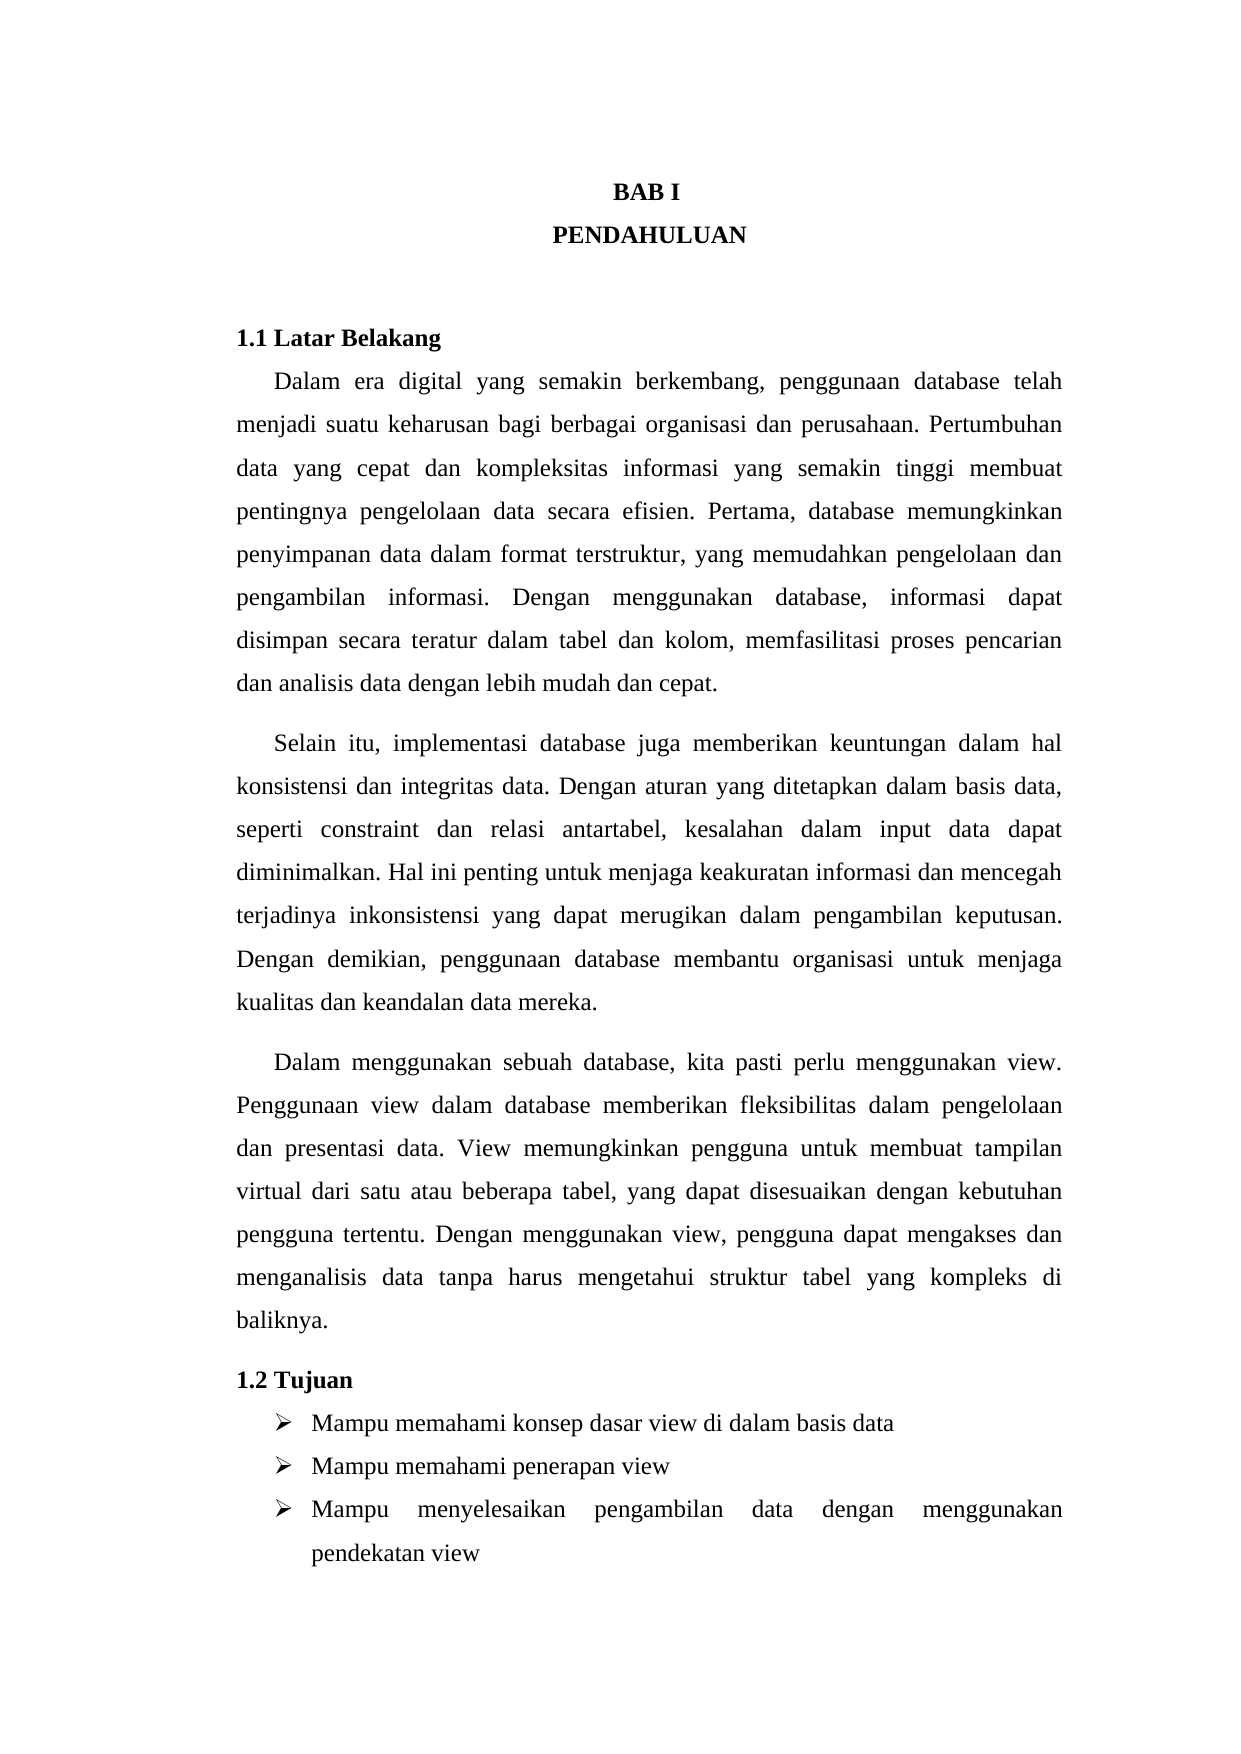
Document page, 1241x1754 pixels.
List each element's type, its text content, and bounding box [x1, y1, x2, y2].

subtitle BAB I PENDAHULUAN [236, 177, 1063, 249]
text Dalam era digital yang semakin berkembang, penggunaan database telah menjadi suatu keharusan bagi berbagai organisasi dan perusahaan. Pertumbuhan data yang cepat dan kompleksitas informasi yang semakin tinggi membuat pentingnya pengelolaan data secara efisien. Pertama, database memungkinkan penyimpanan data dalam format terstruktur, yang memudahkan pengelolaan dan pengambilan informasi. Dengan menggunakan database, informasi dapat disimpan secara teratur dalam tabel dan kolom, memfasilitasi proses pencarian dan analisis data dengan lebih mudah dan cepat. [236, 366, 1063, 697]
subtitle Latar Belakang [236, 323, 1063, 352]
text Dalam menggunakan sebuah database, kita pasti perlu menggunakan view. Penggunaan view dalam database memberikan fleksibilitas dalam pengelolaan dan presentasi data. View memungkinkan pengguna untuk membuat tampilan virtual dari satu atau beberapa tabel, yang dapat disesuaikan dengan kebutuhan pengguna tertentu. Dengan menggunakan view, pengguna dapat mengakses dan menganalisis data tanpa harus mengetahui struktur tabel yang kompleks di baliknya. [236, 1047, 1063, 1334]
text Selain itu, implementasi database juga memberikan keuntungan dalam hal konsistensi dan integritas data. Dengan aturan yang ditetapkan dalam basis data, seperti constraint dan relasi antartabel, kesalahan dalam input data dapat diminimalkan. Hal ini penting untuk menjaga keakuratan informasi dan mencegah terjadinya inkonsistensi yang dapat merugikan dalam pengambilan keputusan. Dengan demikian, penggunaan database membantu organisasi untuk menjaga kualitas dan keandalan data mereka. [236, 728, 1063, 1016]
subtitle Tujuan [236, 1365, 1063, 1394]
list Mampu menyelesaikan pengambilan data dengan menggunakan pendekatan view [274, 1494, 1063, 1566]
list Mampu memahami konsep dasar view di dalam basis data [274, 1408, 1063, 1437]
list Mampu memahami penerapan view [274, 1451, 1063, 1480]
